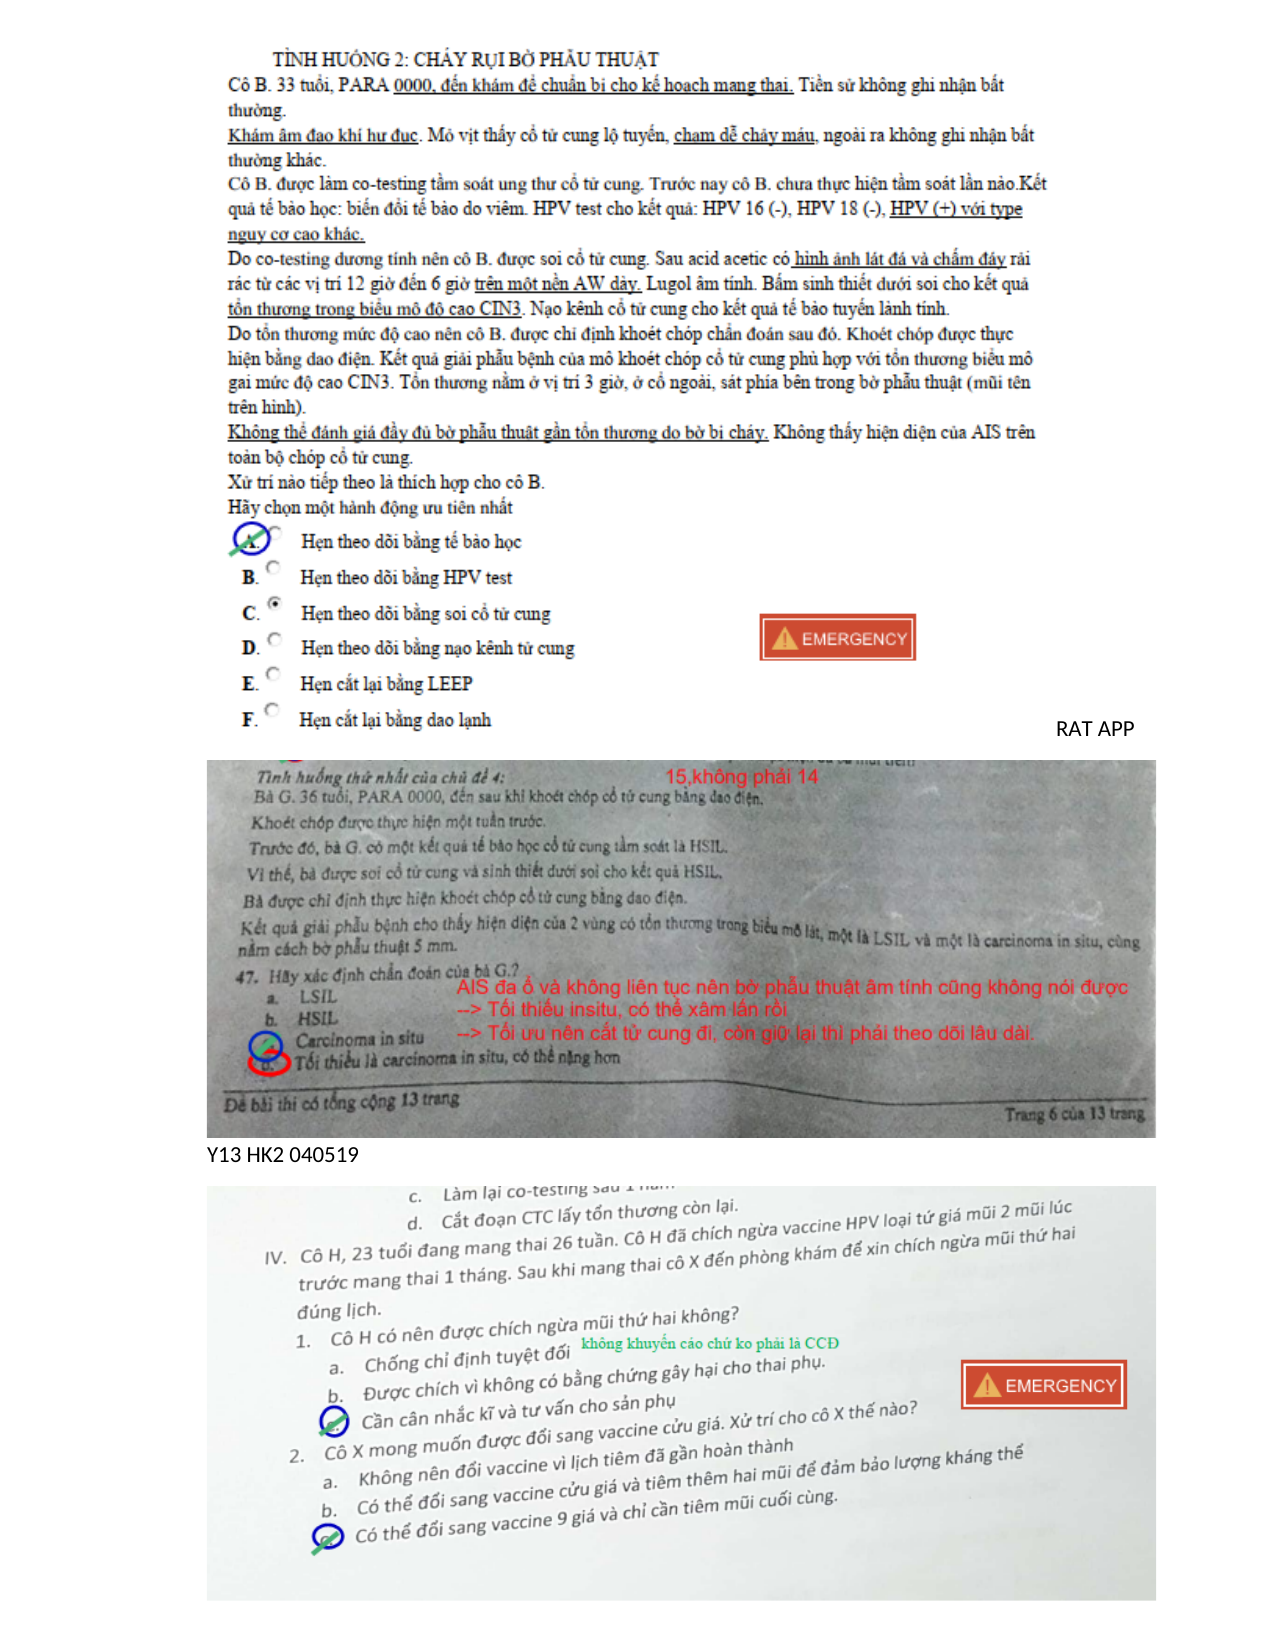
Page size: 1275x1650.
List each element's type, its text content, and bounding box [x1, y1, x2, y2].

picture [206, 1186, 1157, 1602]
picture [206, 760, 1157, 1138]
picture [206, 29, 1051, 736]
text Y13 HK2 040519 [207, 1138, 1156, 1168]
